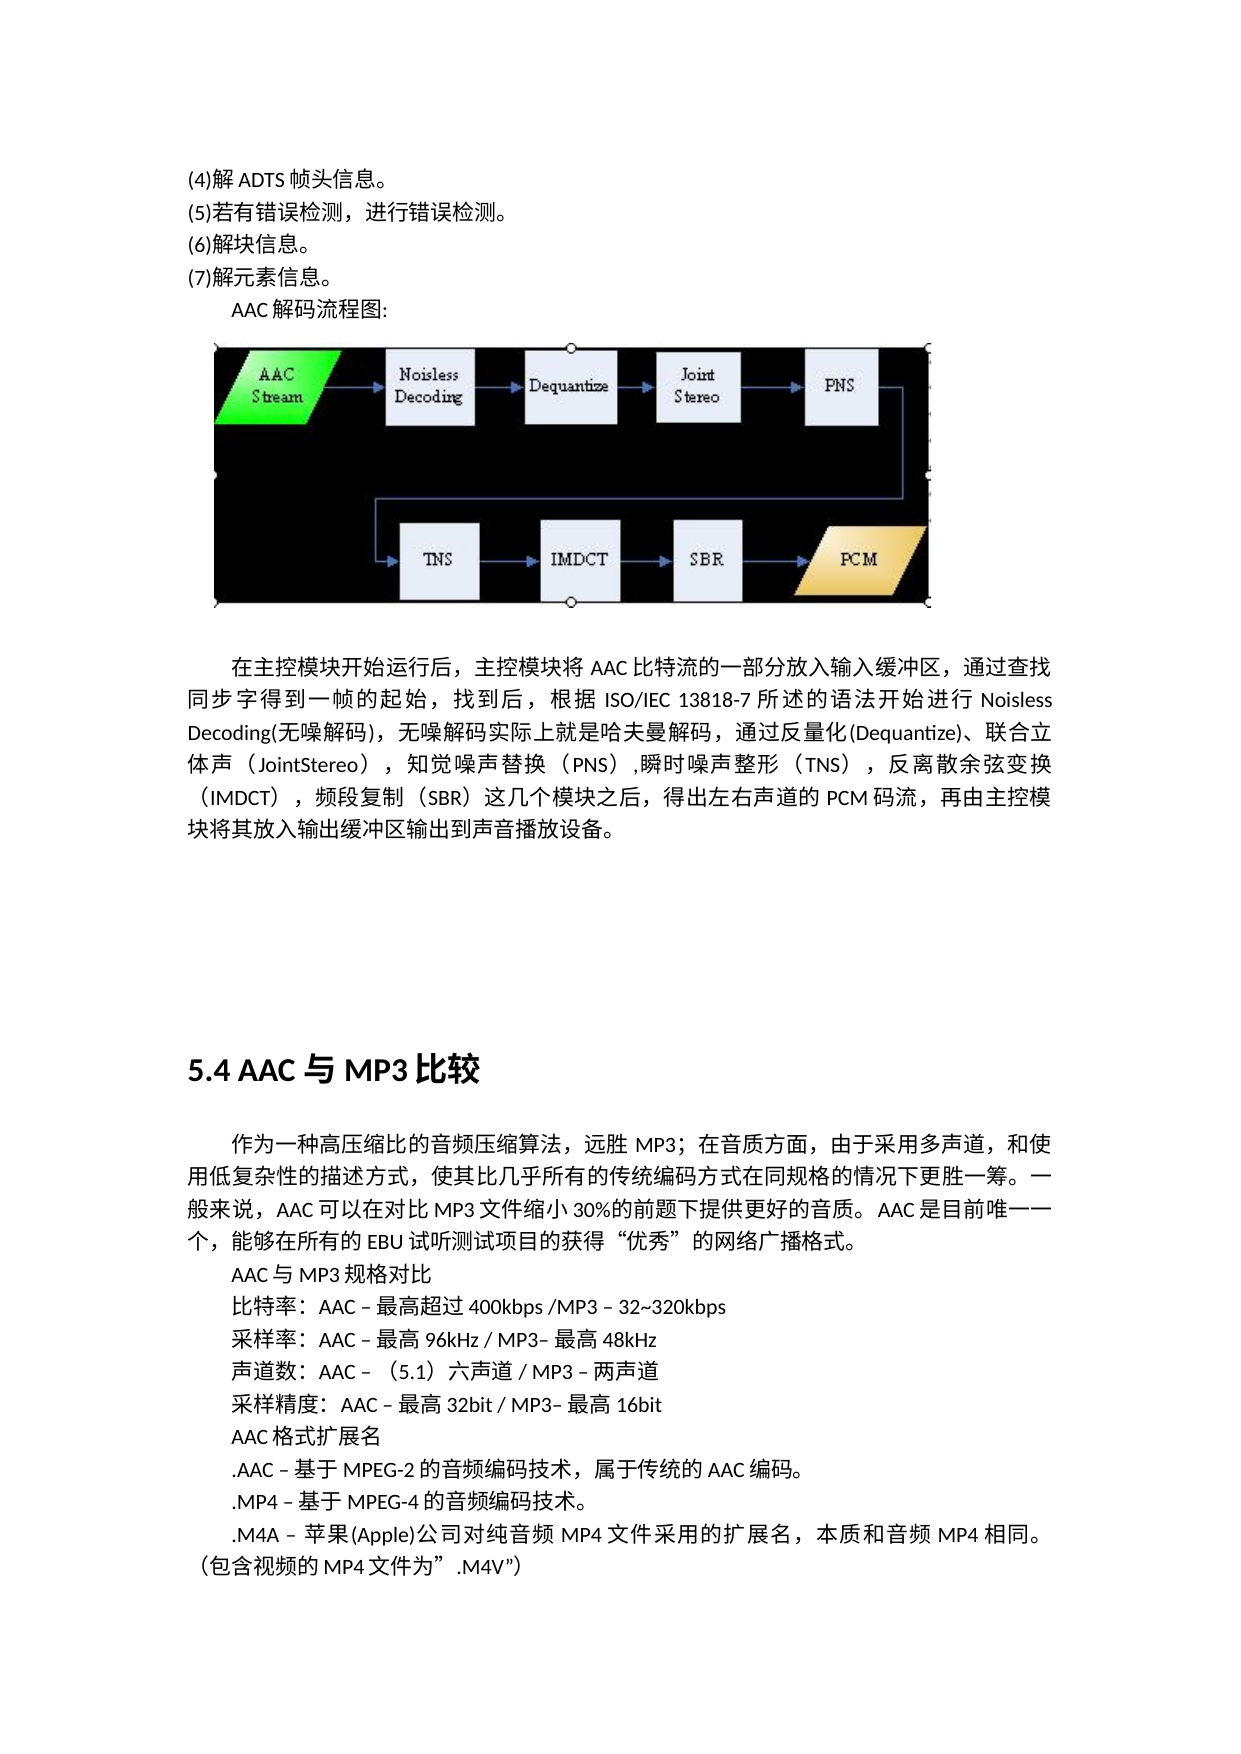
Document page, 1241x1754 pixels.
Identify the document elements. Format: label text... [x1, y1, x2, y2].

text (5)若有错误检测，进行错误检测。 [187, 194, 1053, 227]
text .MP4 – 基于MPEG-4的音频编码技术。 [187, 1484, 1053, 1516]
text (4)解ADTS帧头信息。 [187, 162, 1053, 194]
text 作为一种高压缩比的音频压缩算法，远胜MP3；在音质方面，由于采用多声道，和使用低复杂性的描述方式，使其比几乎所有的传统编码方式在同规格的情况下更胜一筹。一般来说，AAC可以在对比MP3文件缩小30%的前题下提供更好的音质。AAC是目前唯一一个，能够在所有的EBU试听测试项目的获得“优秀”的网络广播格式。 [187, 1126, 1053, 1256]
text 在主控模块开始运行后，主控模块将AAC比特流的一部分放入输入缓冲区，通过查找同步字得到一帧的起始，找到后，根据ISO/IEC 13818-7所述的语法开始进行Noisless Decoding(无噪解码)，无噪解码实际上就是哈夫曼解码，通过反量化(Dequantize)、联合立体声（JointStereo），知觉噪声替换（PNS）,瞬时噪声整形（TNS），反离散余弦变换（IMDCT），频段复制（SBR）这几个模块之后，得出左右声道的PCM码流，再由主控模块将其放入输出缓冲区输出到声音播放设备。 [187, 649, 1053, 844]
text AAC格式扩展名 [187, 1419, 1053, 1451]
text 声道数：AAC – （5.1）六声道 / MP3 – 两声道 [187, 1354, 1053, 1386]
picture [214, 343, 932, 608]
text (6)解块信息。 [187, 227, 1053, 259]
subtitle 5.4 AAC 与 MP3比较 [187, 1034, 1053, 1099]
text AAC与MP3规格对比 [187, 1256, 1053, 1289]
text .M4A – 苹果(Apple)公司对纯音频MP4文件采用的扩展名，本质和音频MP4相同。（包含视频的MP4文件为”.M4V”） [187, 1516, 1053, 1581]
text 采样率：AAC – 最高96kHz / MP3– 最高48kHz [187, 1321, 1053, 1354]
text (7)解元素信息。 [187, 259, 1053, 292]
text AAC解码流程图: [187, 292, 1053, 324]
text .AAC – 基于MPEG-2的音频编码技术，属于传统的AAC编码。 [187, 1451, 1053, 1484]
text 采样精度：AAC – 最高32bit / MP3– 最高16bit [187, 1386, 1053, 1419]
text 比特率：AAC – 最高超过400kbps /MP3 – 32~320kbps [187, 1289, 1053, 1321]
